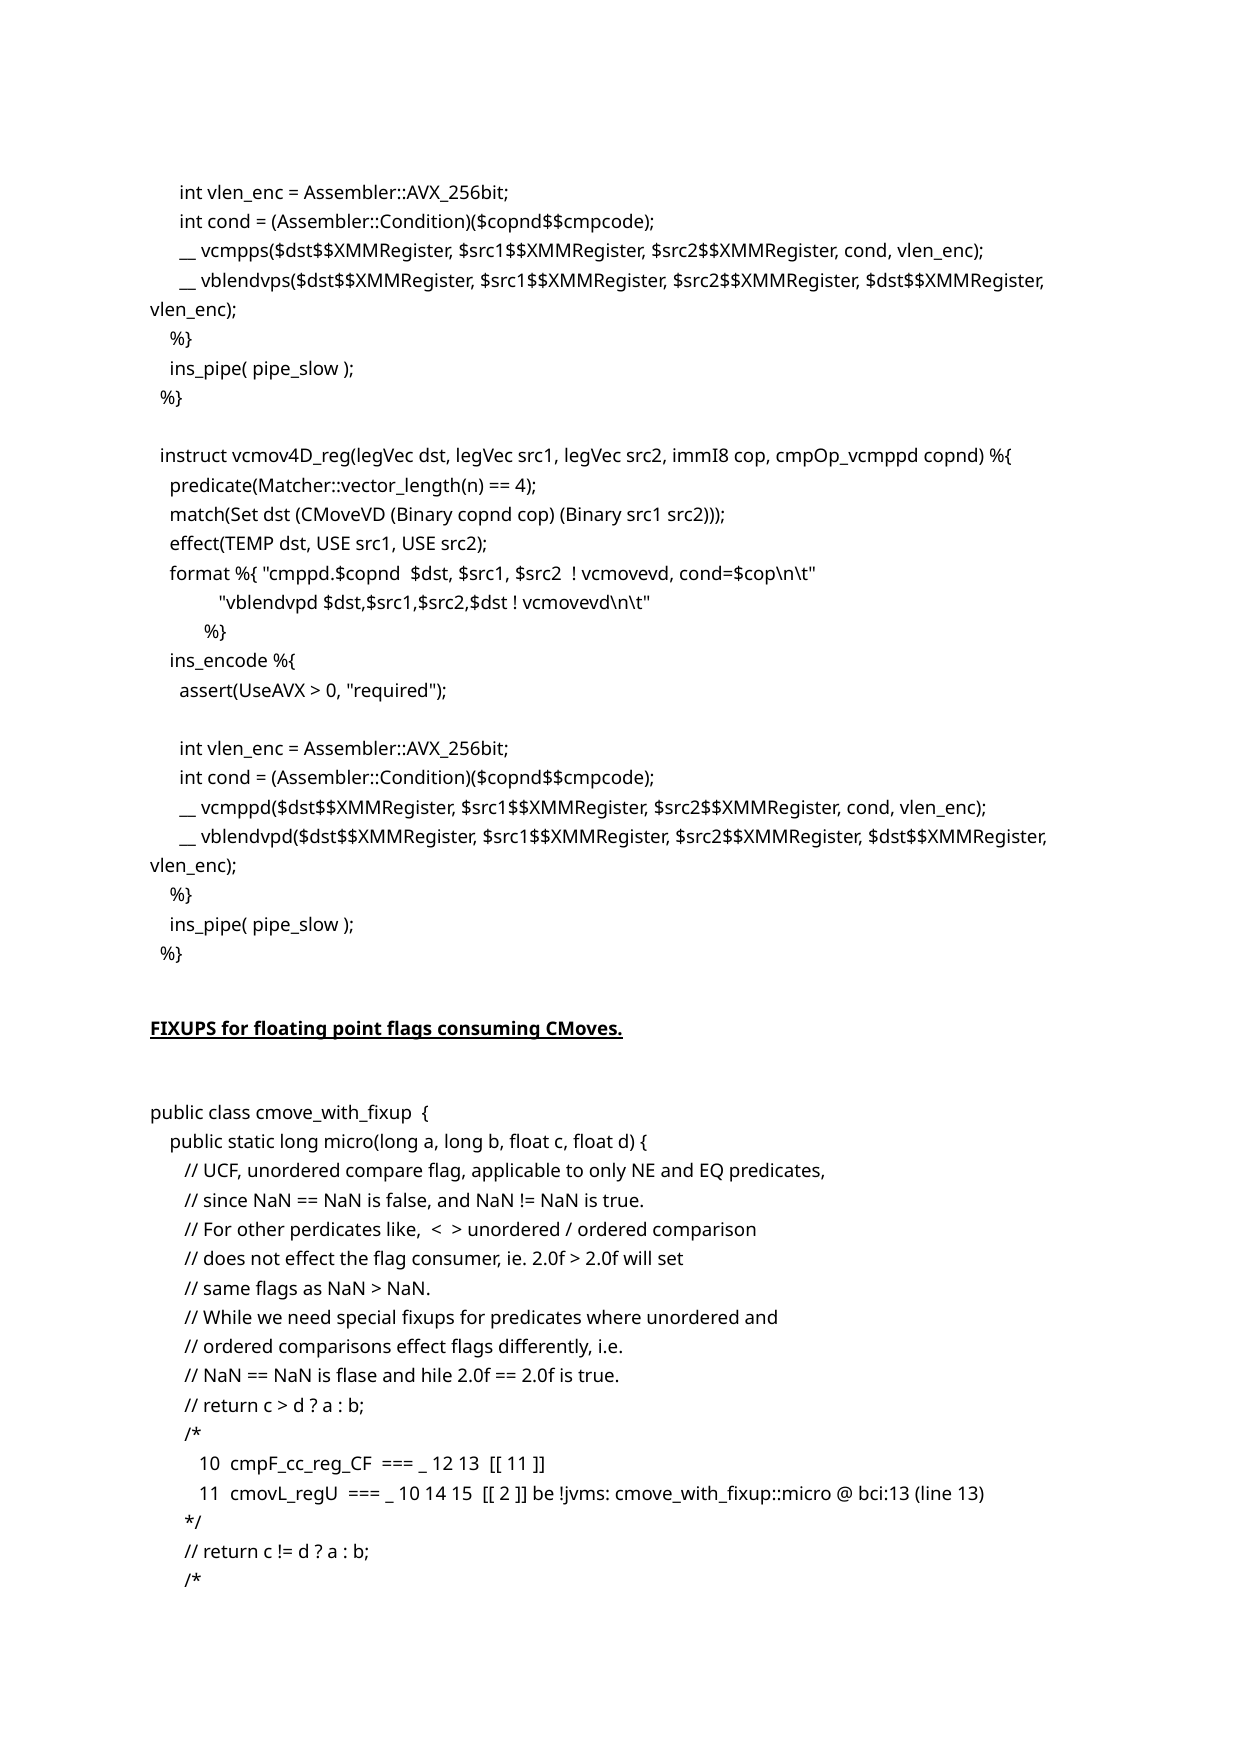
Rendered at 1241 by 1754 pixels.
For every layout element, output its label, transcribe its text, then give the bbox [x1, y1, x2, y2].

text match(Set dst (CMoveVD (Binary copnd cop) (Binary src1 src2))); [150, 501, 1090, 527]
text %} [150, 618, 1090, 644]
text __ vblendvpd($dst$$XMMRegister, $src1$$XMMRegister, $src2$$XMMRegister, $dst$$XMMRegister, vlen_enc); [150, 823, 1090, 878]
text /* [150, 1421, 1090, 1447]
text %} [150, 326, 1090, 351]
text // return c != d ? a : b; [150, 1538, 1090, 1564]
text 11 cmovL_regU === _ 10 14 15 [[ 2 ]] be !jvms: cmove_with_fixup::micro @ bci:13 (line 13) [150, 1480, 1090, 1505]
text format %{ "cmppd.$copnd $dst, $src1, $src2 ! vcmovevd, cond=$cop\n\t" [150, 560, 1090, 585]
text // UCF, unordered compare flag, applicable to only NE and EQ predicates, [150, 1158, 1090, 1183]
text "vblendvpd $dst,$src1,$src2,$dst ! vcmovevd\n\t" [150, 589, 1090, 614]
text // return c > d ? a : b; [150, 1392, 1090, 1417]
text // While we need special fixups for predicates where unordered and [150, 1304, 1090, 1330]
text /* [150, 1568, 1090, 1593]
text // since NaN == NaN is false, and NaN != NaN is true. [150, 1187, 1090, 1213]
text int cond = (Assembler::Condition)($copnd$$cmpcode); [150, 208, 1090, 234]
text int vlen_enc = Assembler::AVX_256bit; [150, 179, 1090, 205]
text // NaN == NaN is flase and hile 2.0f == 2.0f is true. [150, 1363, 1090, 1388]
text // same flags as NaN > NaN. [150, 1275, 1090, 1300]
text %} [150, 940, 1090, 966]
text __ vcmppd($dst$$XMMRegister, $src1$$XMMRegister, $src2$$XMMRegister, cond, vlen_enc); [150, 794, 1090, 819]
text predicate(Matcher::vector_length(n) == 4); [150, 472, 1090, 497]
text ins_pipe( pipe_slow ); [150, 355, 1090, 380]
text int vlen_enc = Assembler::AVX_256bit; [150, 735, 1090, 761]
text FIXUPS for floating point flags consuming CMoves. [150, 1016, 1090, 1041]
text instruct vcmov4D_reg(legVec dst, legVec src1, legVec src2, immI8 cop, cmpOp_vcmppd copnd) %{ [150, 443, 1090, 468]
text */ [150, 1509, 1090, 1534]
text int cond = (Assembler::Condition)($copnd$$cmpcode); [150, 765, 1090, 790]
text 10 cmpF_cc_reg_CF === _ 12 13 [[ 11 ]] [150, 1451, 1090, 1476]
text // ordered comparisons effect flags differently, i.e. [150, 1333, 1090, 1359]
text // does not effect the flag consumer, ie. 2.0f > 2.0f will set [150, 1246, 1090, 1271]
text effect(TEMP dst, USE src1, USE src2); [150, 531, 1090, 556]
text public class cmove_with_fixup { [150, 1099, 1090, 1125]
text __ vcmpps($dst$$XMMRegister, $src1$$XMMRegister, $src2$$XMMRegister, cond, vlen_enc); [150, 238, 1090, 263]
text ins_pipe( pipe_slow ); [150, 911, 1090, 937]
text assert(UseAVX > 0, "required"); [150, 677, 1090, 702]
text // For other perdicates like, < > unordered / ordered comparison [150, 1216, 1090, 1242]
text ins_encode %{ [150, 648, 1090, 673]
text %} [150, 882, 1090, 907]
text __ vblendvps($dst$$XMMRegister, $src1$$XMMRegister, $src2$$XMMRegister, $dst$$XMMRegister, vlen_enc); [150, 267, 1090, 322]
text %} [150, 384, 1090, 410]
text public static long micro(long a, long b, float c, float d) { [150, 1128, 1090, 1154]
